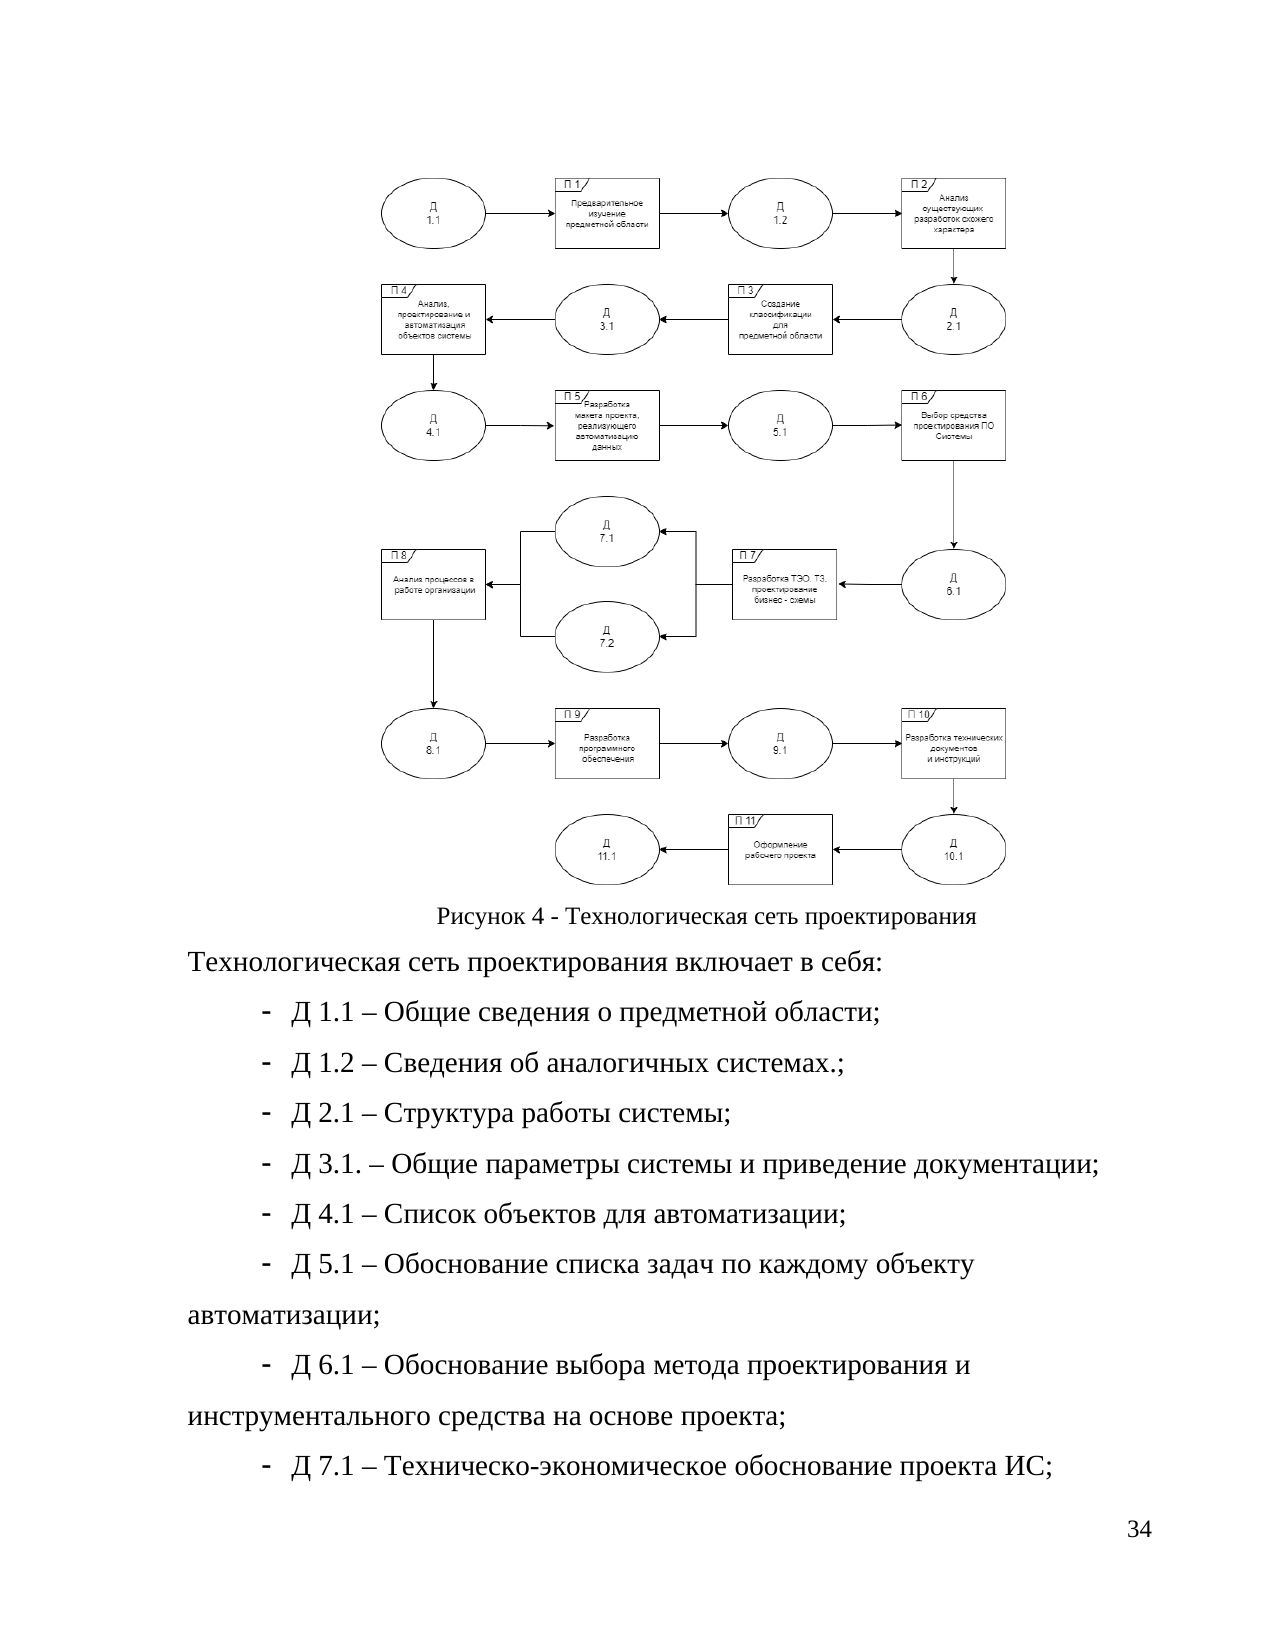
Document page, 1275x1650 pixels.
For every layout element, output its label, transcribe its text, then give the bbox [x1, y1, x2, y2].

list Д 7.1 – Техническо-экономическое обоснование проекта ИС; [187, 1448, 1152, 1482]
list Д 1.1 – Общие сведения о предметной области; [187, 994, 1152, 1028]
text Рисунок 4 - Технологическая сеть проектирования [187, 901, 1152, 930]
text Технологическая сеть проектирования включает в себя: [187, 944, 1152, 978]
list Д 6.1 – Обоснование выбора метода проектирования и инструментального средства на основе проекта; [187, 1347, 1152, 1431]
list Д 2.1 – Структура работы системы; [187, 1095, 1152, 1129]
list Д 1.2 – Сведения об аналогичных системах.; [187, 1045, 1152, 1079]
list Д 5.1 – Обоснование списка задач по каждому объекту автоматизации; [187, 1247, 1152, 1331]
list Д 4.1 – Список объектов для автоматизации; [187, 1196, 1152, 1230]
picture [356, 150, 1057, 885]
list Д 3.1. – Общие параметры системы и приведение документации; [187, 1146, 1152, 1179]
